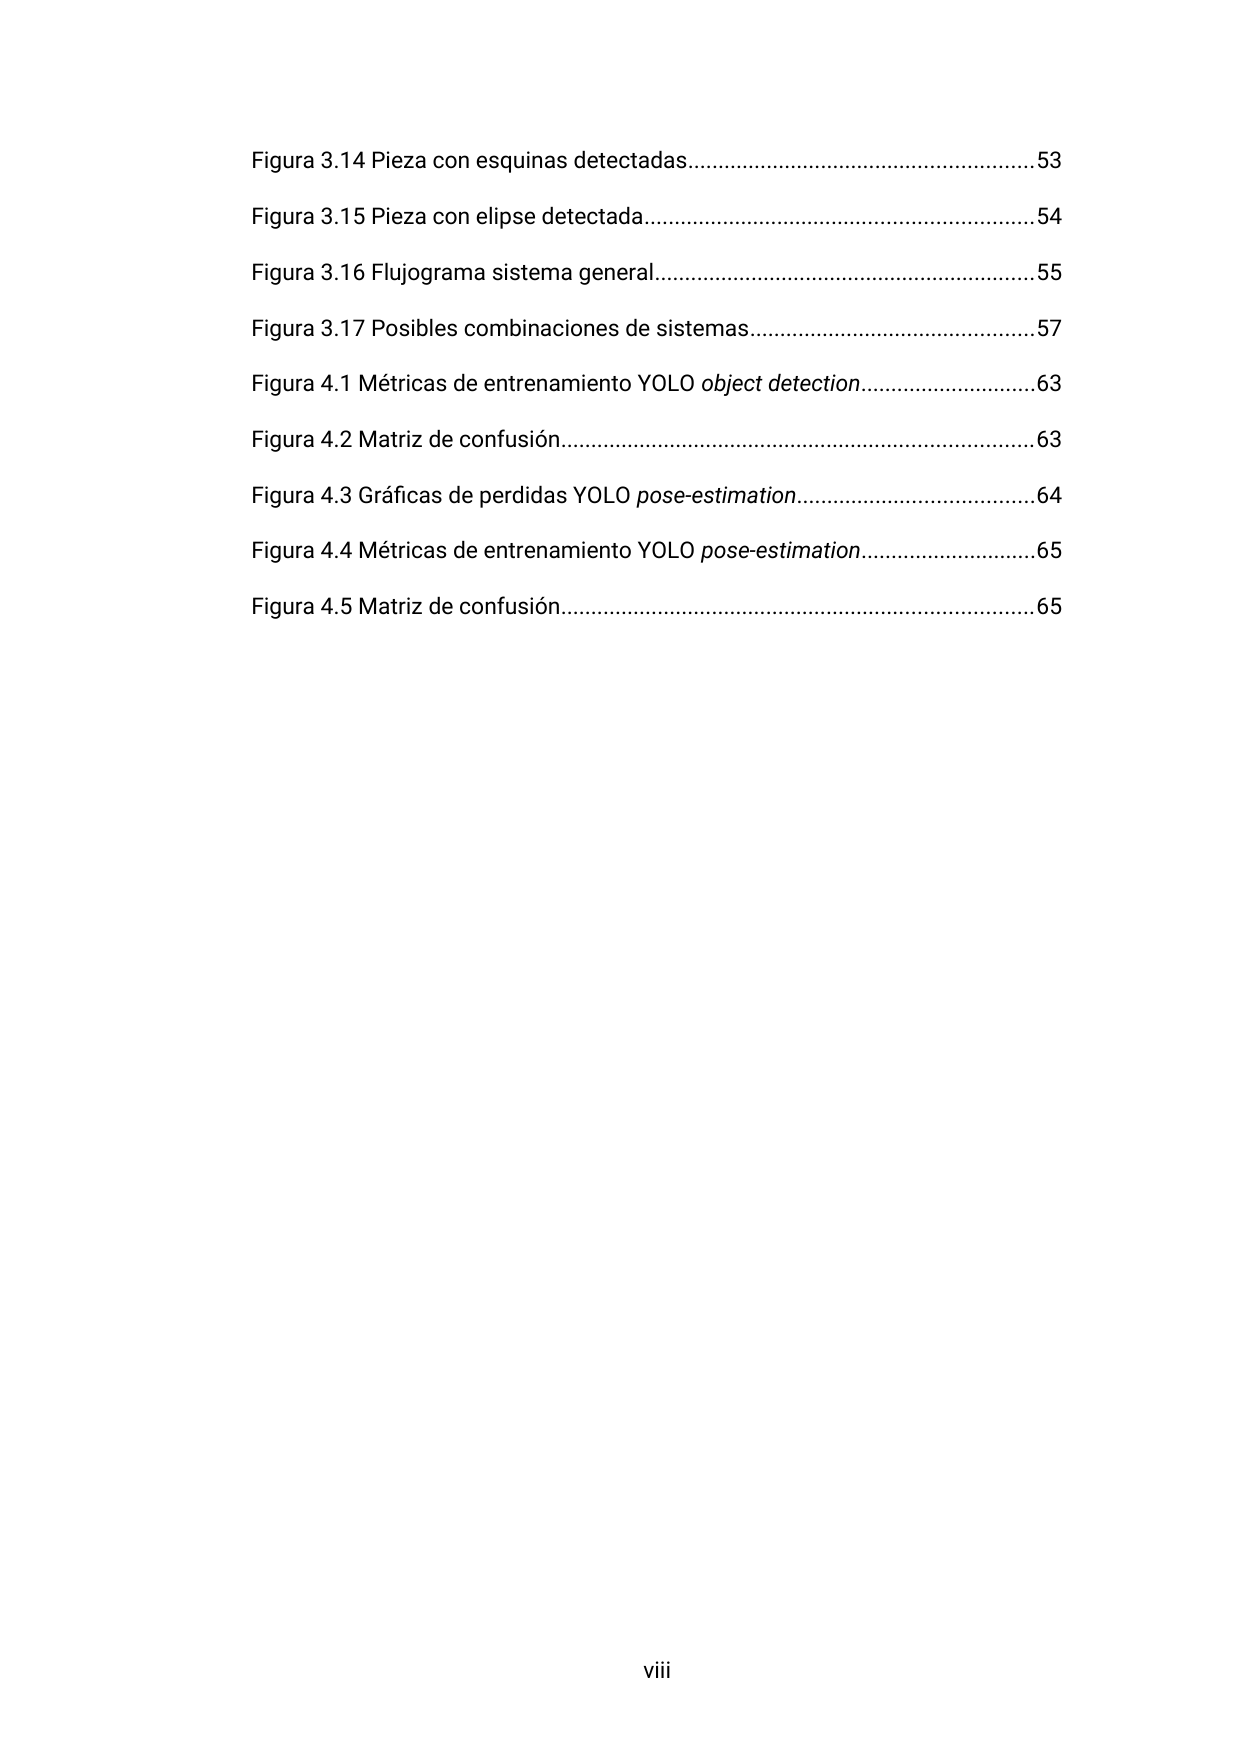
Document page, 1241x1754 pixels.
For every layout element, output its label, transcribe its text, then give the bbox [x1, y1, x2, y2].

text Figura 3.14 Pieza con esquinas detectadas 53 [177, 148, 1063, 174]
text Figura 4.4 Métricas de entrenamiento YOLO pose-estimation 65 [177, 538, 1063, 564]
text Figura 3.17 Posibles combinaciones de sistemas 57 [177, 315, 1063, 342]
text Figura 3.15 Pieza con elipse detectada 54 [177, 203, 1063, 230]
text Figura 4.3 Gráficas de perdidas YOLO pose-estimation 64 [177, 482, 1063, 509]
text Figura 4.2 Matriz de confusión 63 [177, 426, 1063, 453]
text Figura 3.16 Flujograma sistema general 55 [177, 259, 1063, 286]
text Figura 4.5 Matriz de confusión 65 [177, 593, 1063, 620]
text Figura 4.1 Métricas de entrenamiento YOLO object detection 63 [177, 371, 1063, 397]
